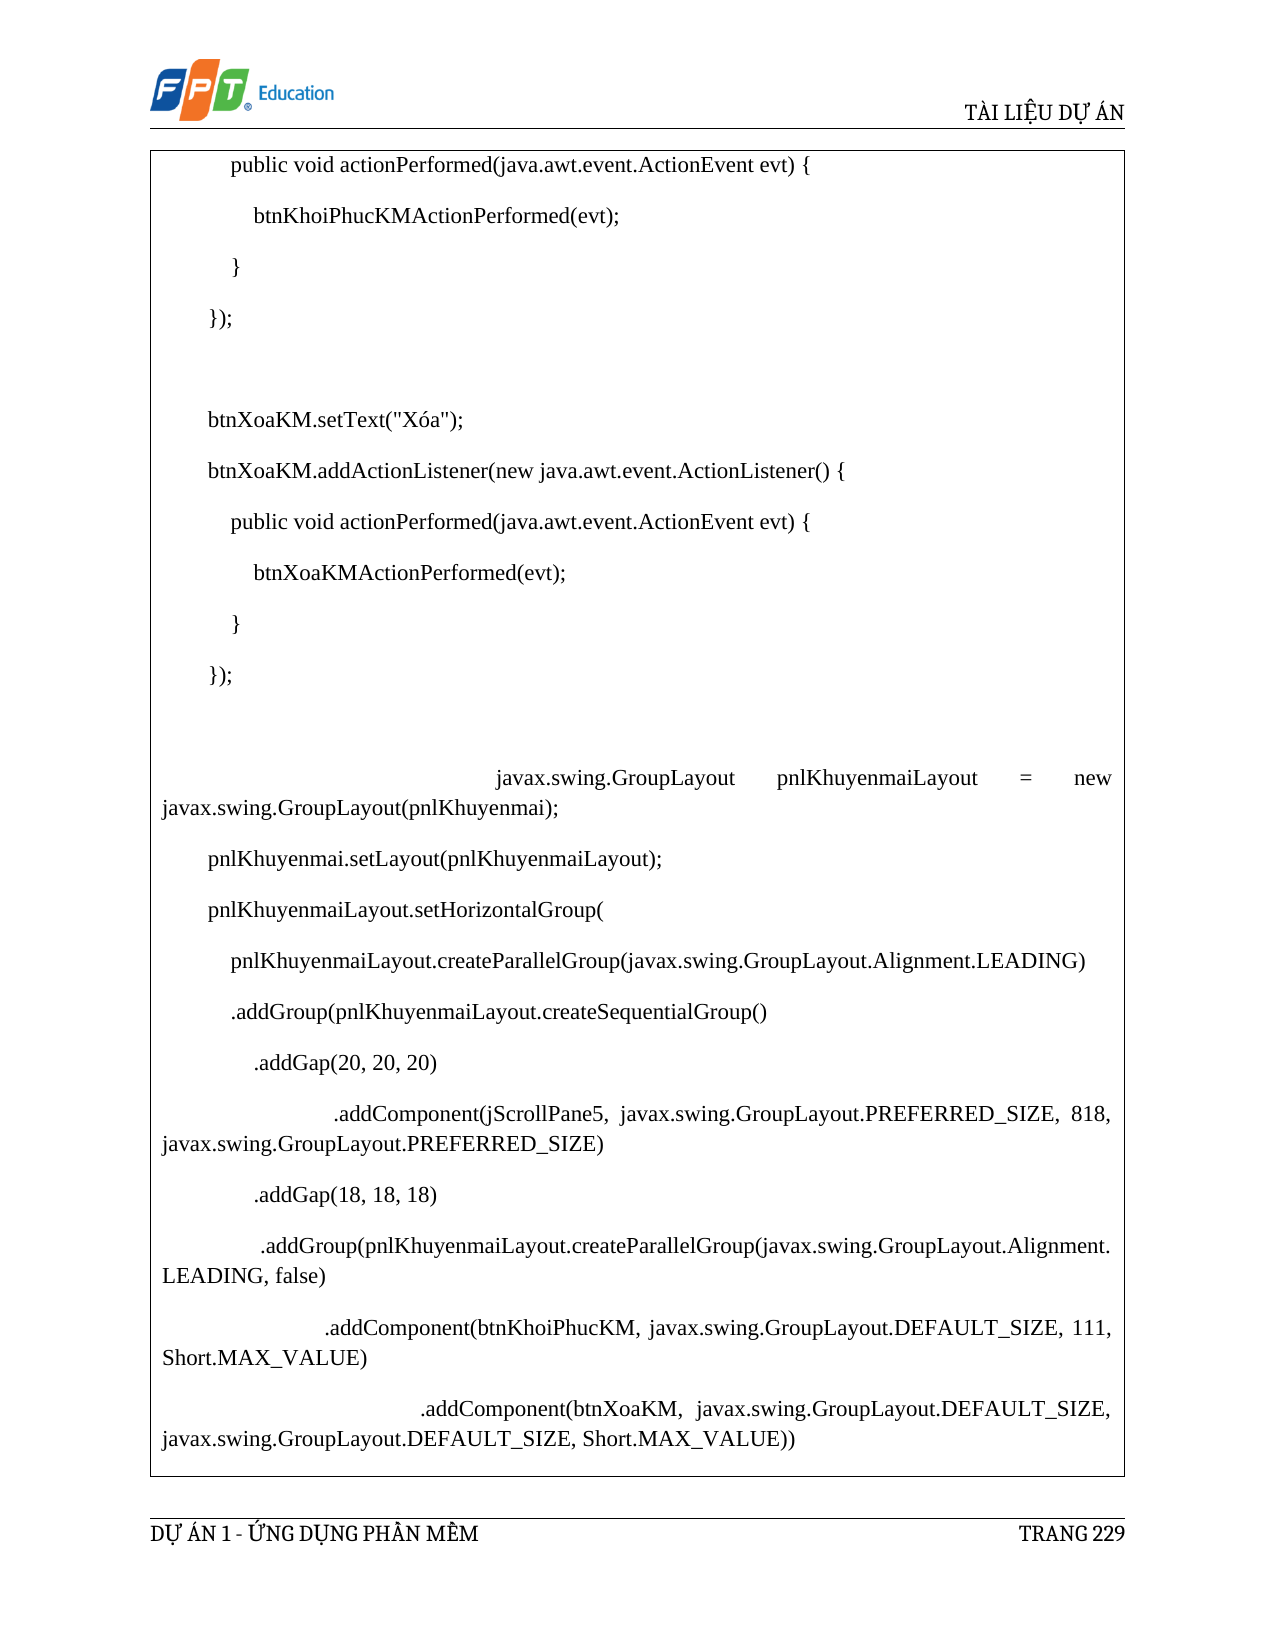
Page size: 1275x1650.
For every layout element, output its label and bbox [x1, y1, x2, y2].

table_header [151, 151, 1124, 1476]
picture [150, 59, 336, 121]
